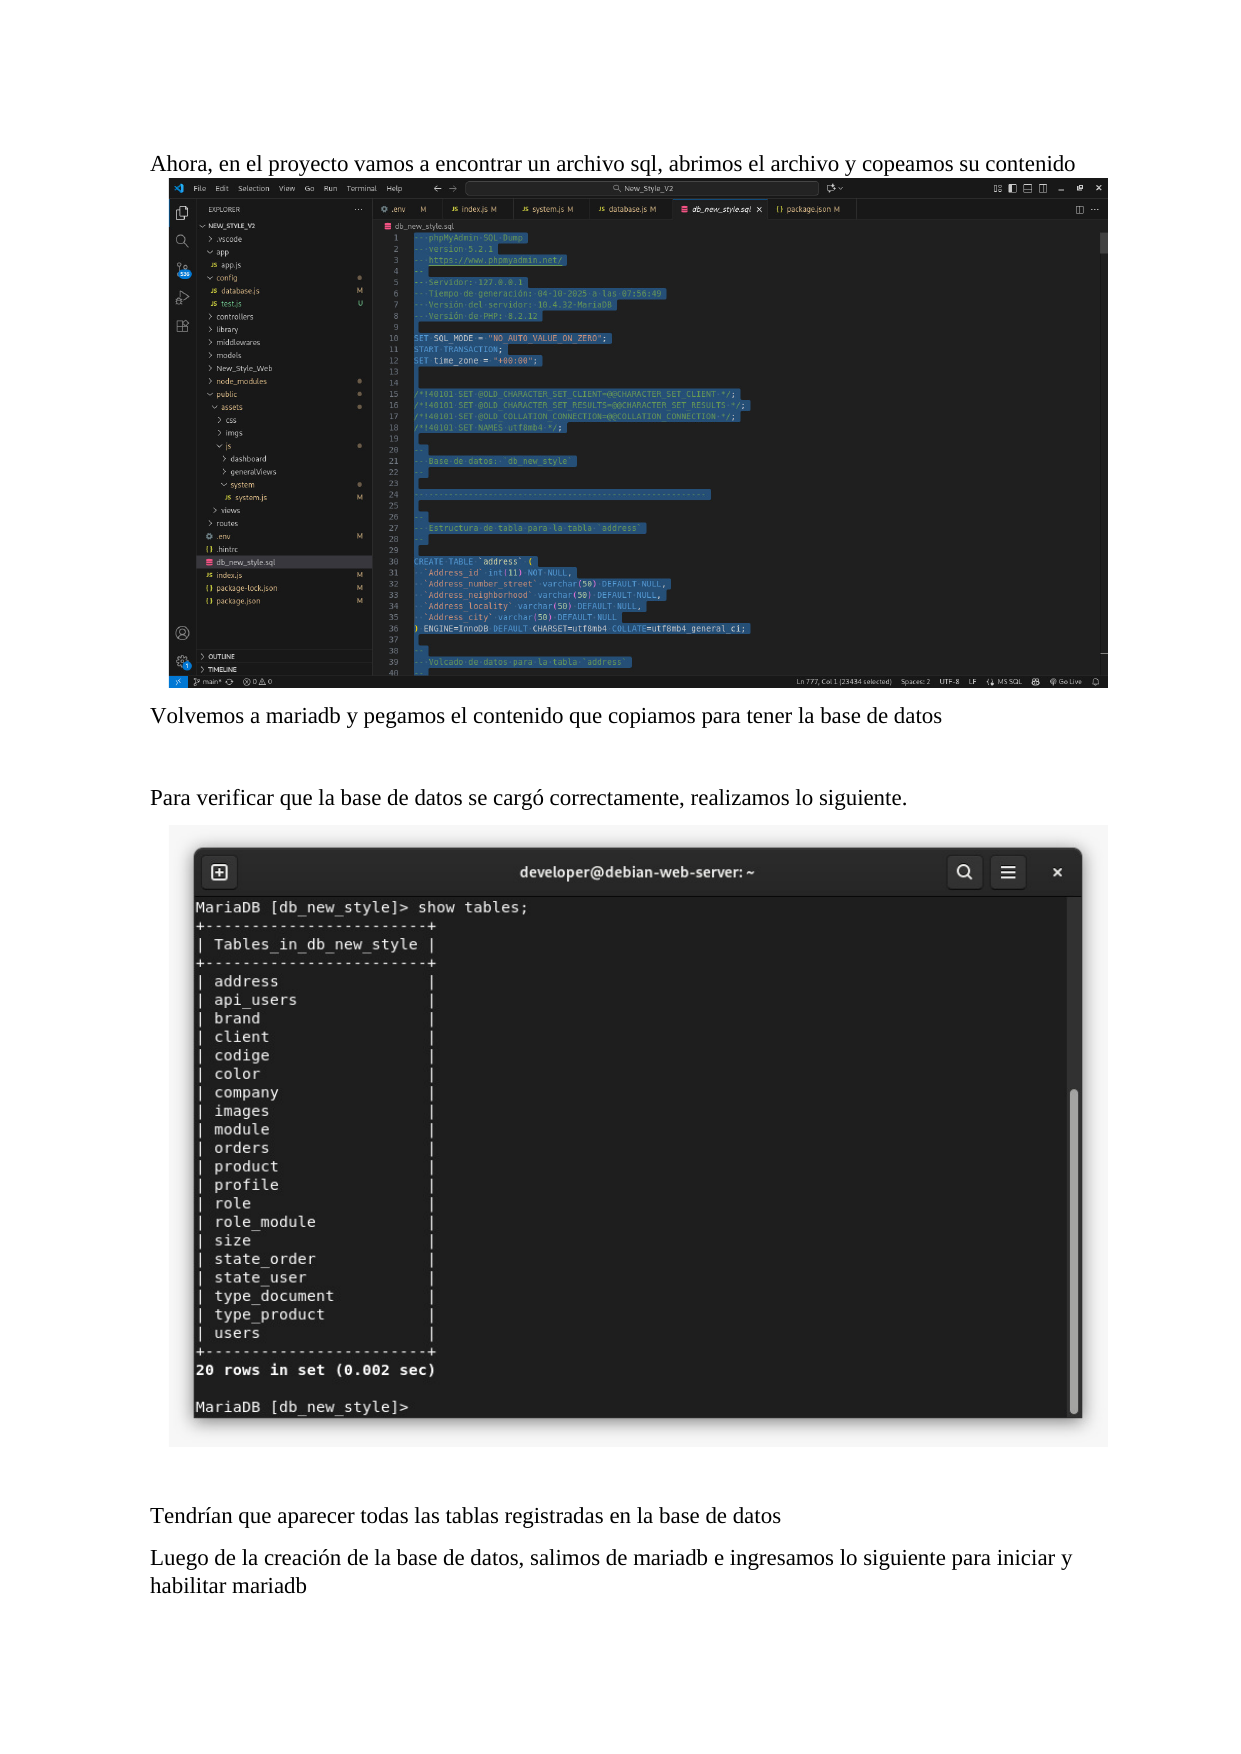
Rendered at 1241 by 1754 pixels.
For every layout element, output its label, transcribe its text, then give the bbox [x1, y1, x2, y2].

text Tendrían que aparecer todas las tablas registradas en la base de datos [150, 1503, 1090, 1529]
text Para verificar que la base de datos se cargó correctamente, realizamos lo siguiente. [150, 784, 1090, 811]
text Volvemos a mariadb y pegamos el contenido que copiamos para tener la base de datos [150, 702, 1090, 729]
text Ahora, en el proyecto vamos a encontrar un archivo sql, abrimos el archivo y copeamos su contenido [150, 150, 1090, 688]
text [150, 1543, 1090, 1598]
